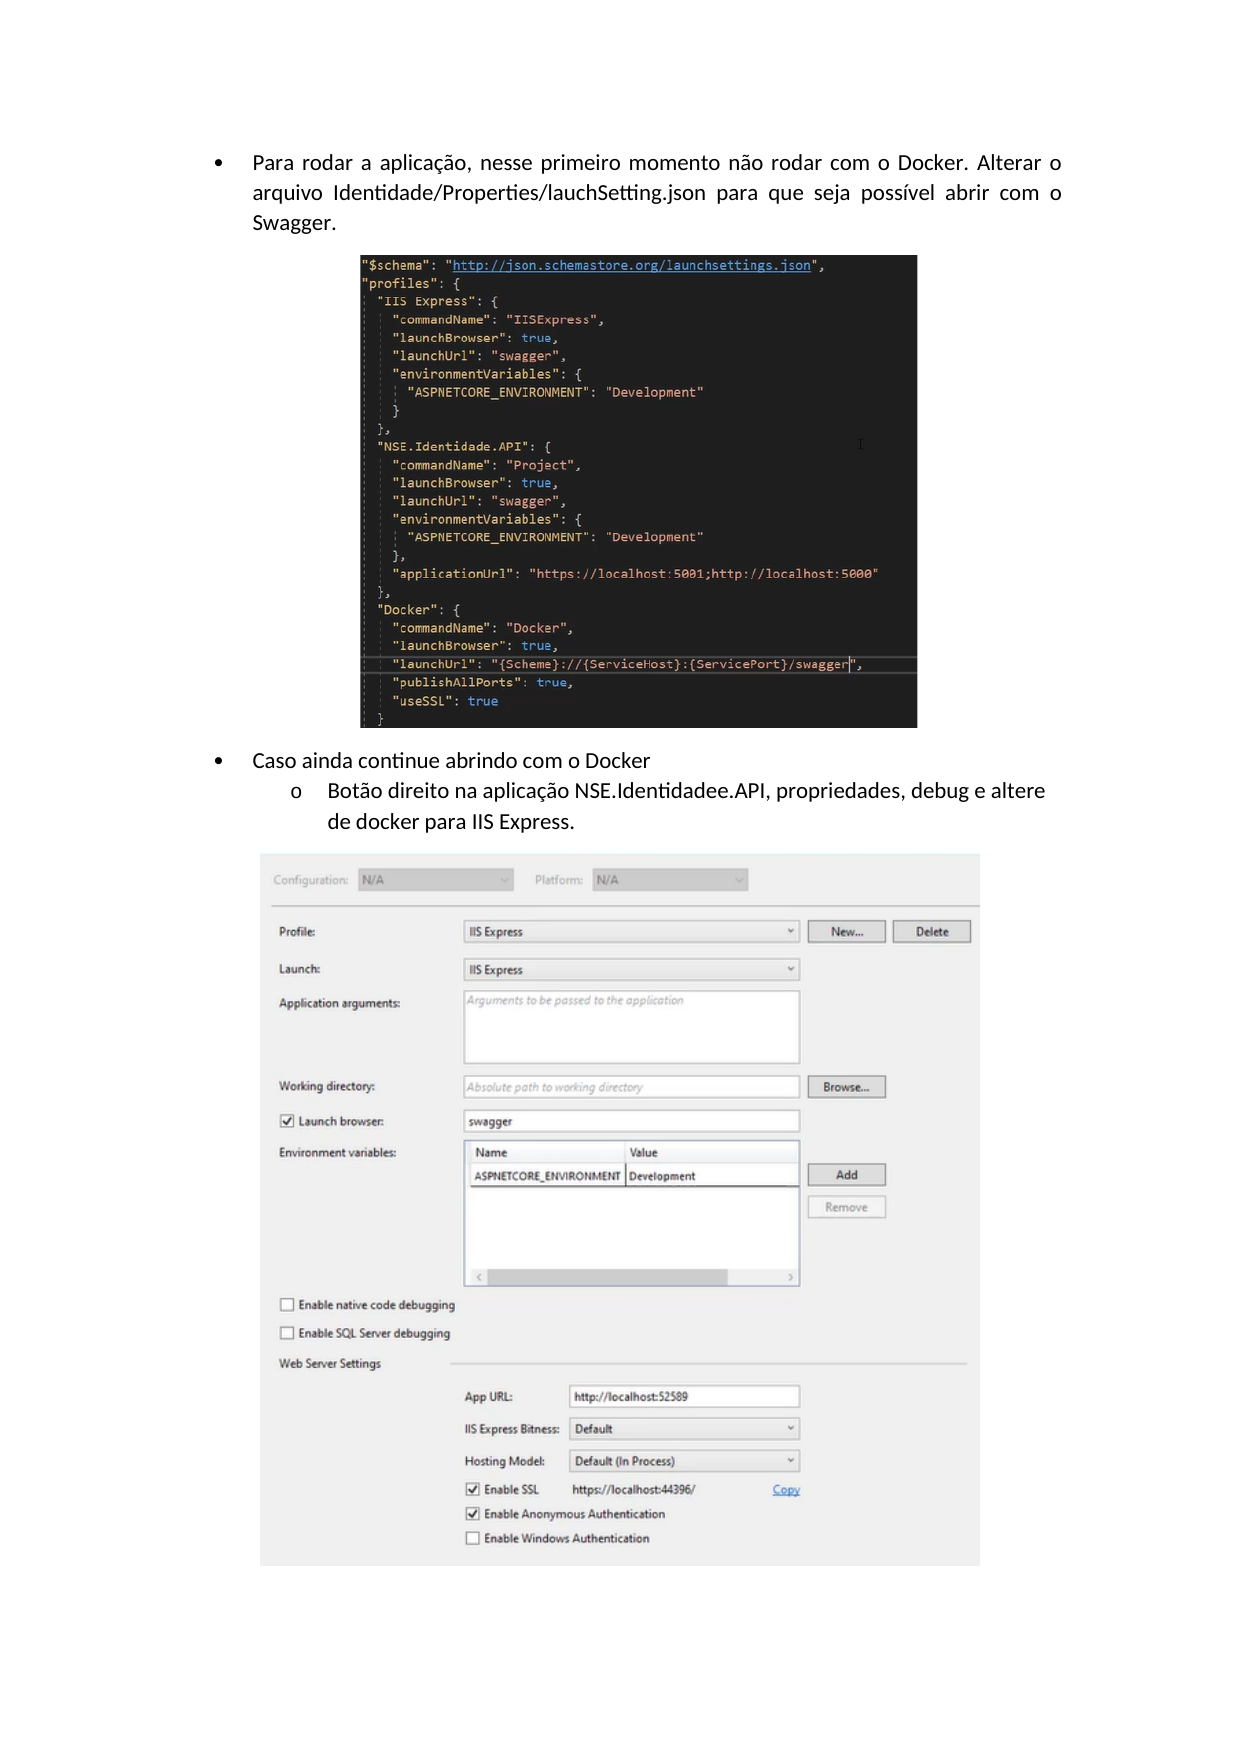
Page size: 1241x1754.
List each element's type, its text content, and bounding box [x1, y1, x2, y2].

list Botão direito na aplicação NSE.Identidadee.API, propriedades, debug e altere de docker para IIS Express. [290, 776, 1063, 835]
list Caso ainda continue abrindo com o Docker [215, 746, 1063, 774]
picture [360, 255, 918, 728]
list Para rodar a aplicação, nesse primeiro momento não rodar com o Docker. Alterar o arquivo Identidade/Properties/lauchSetting.json para que seja possível abrir com o Swagger. [215, 148, 1063, 236]
picture [260, 853, 981, 1566]
